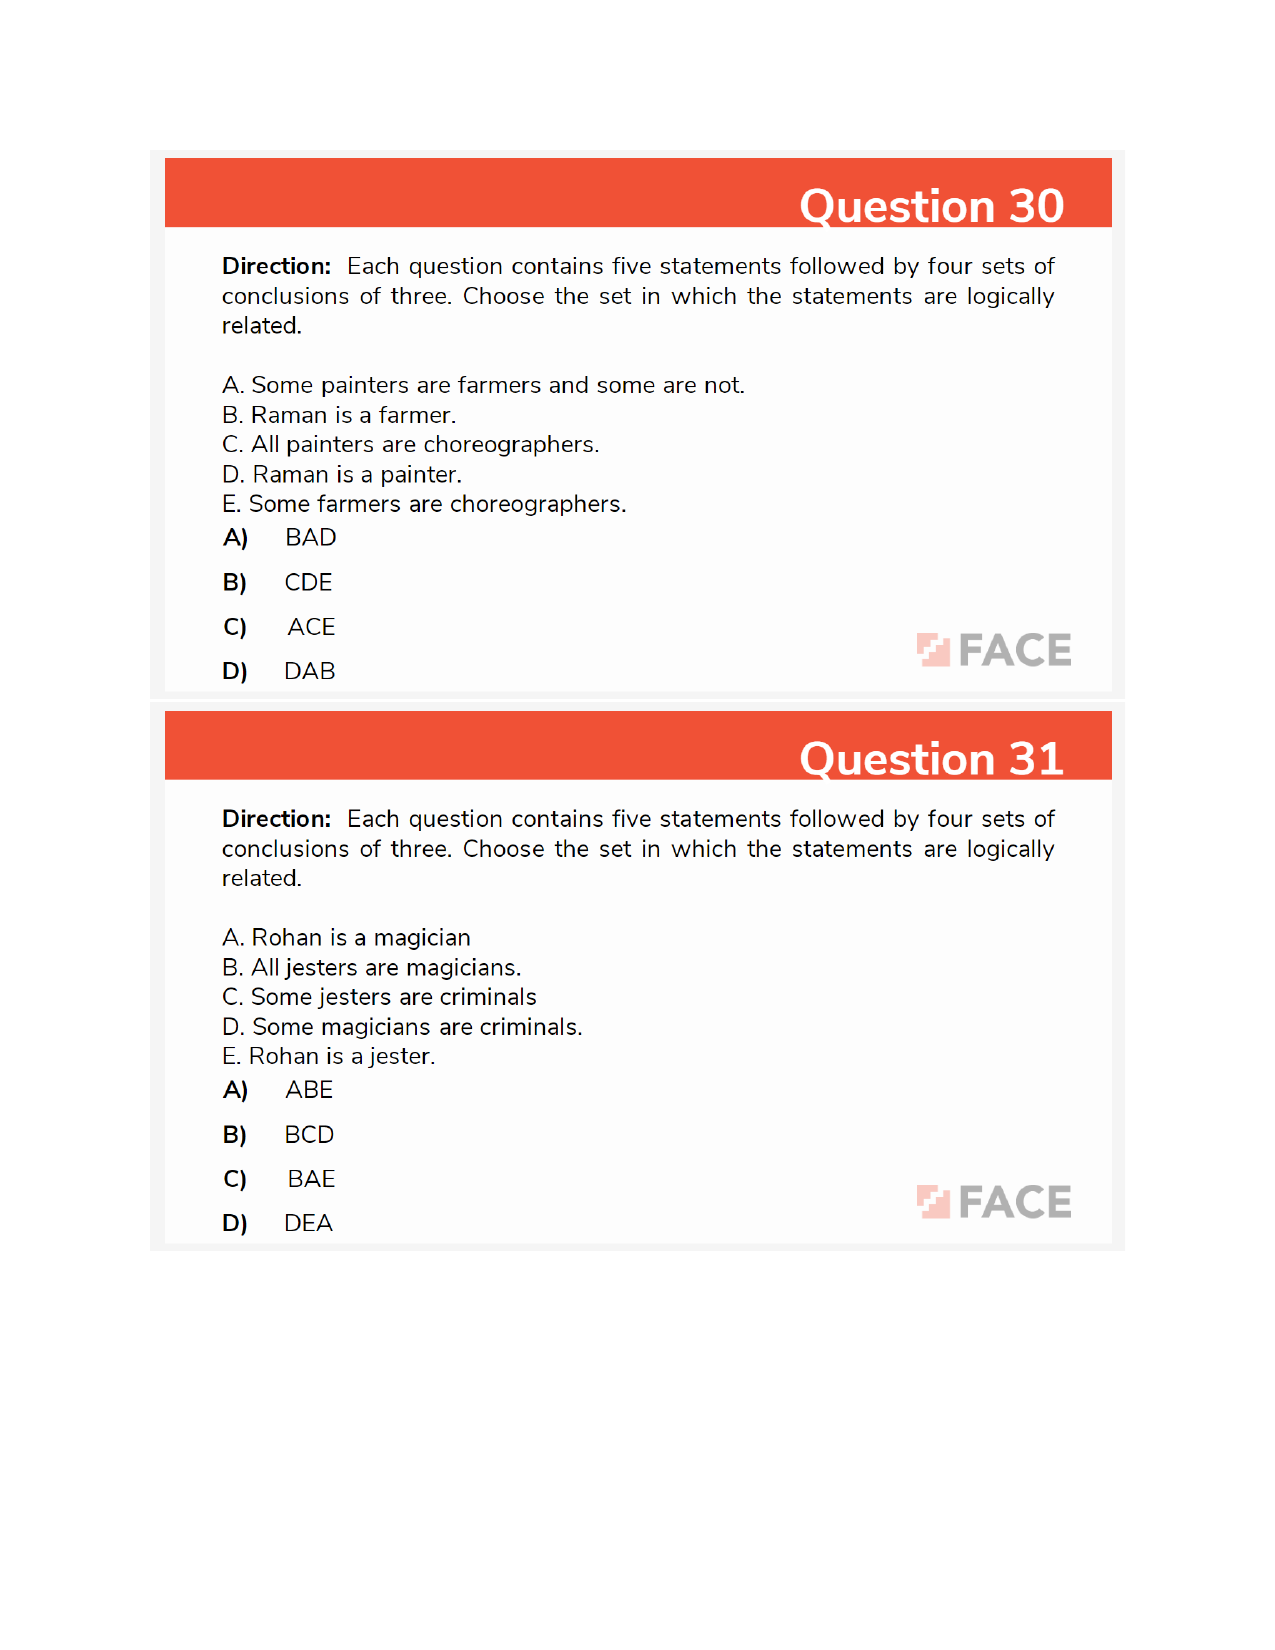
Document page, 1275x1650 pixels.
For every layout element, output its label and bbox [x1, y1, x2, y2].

picture [150, 702, 1125, 1251]
picture [150, 150, 1125, 699]
